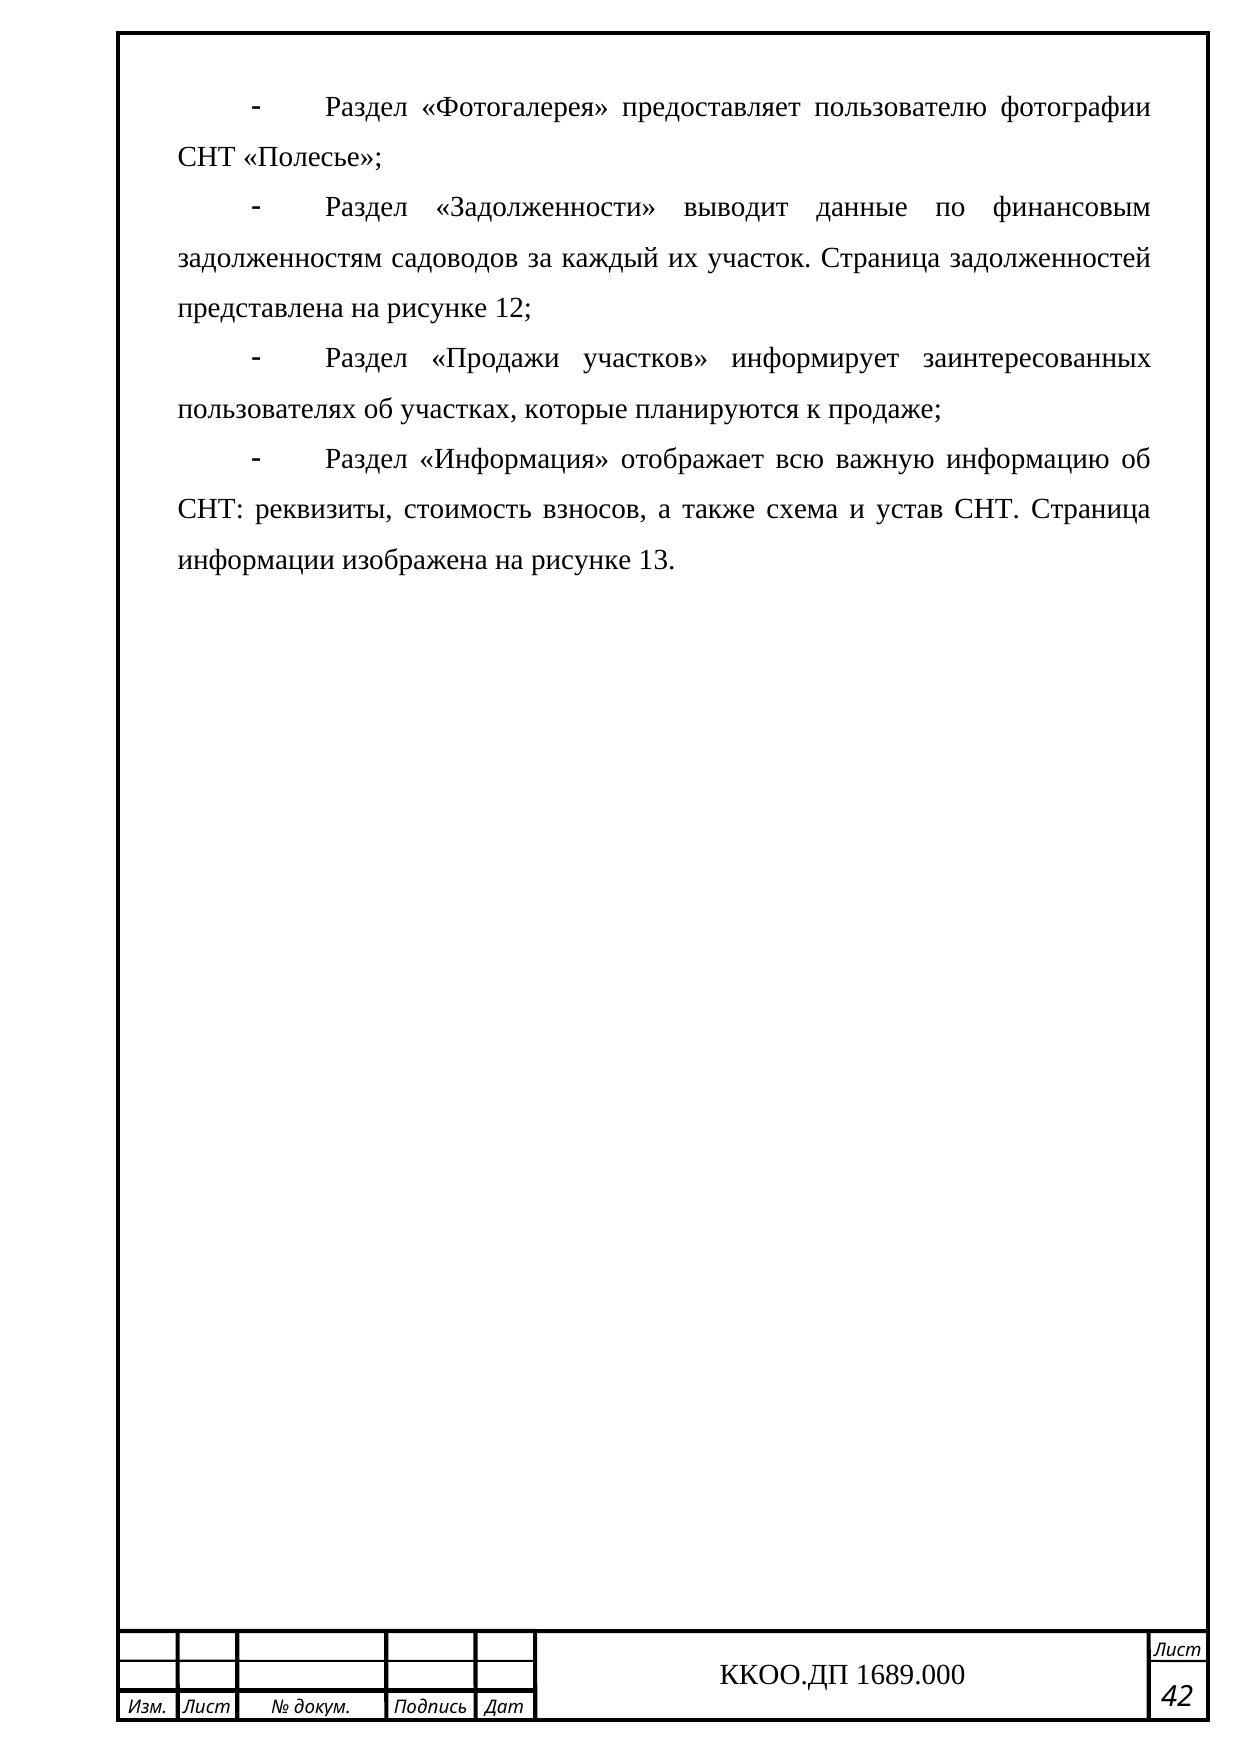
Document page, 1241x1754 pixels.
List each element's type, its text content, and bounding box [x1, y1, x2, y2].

text Раздел «Фотогалерея» предоставляет пользователю фотографии СНТ «Полесье»; [177, 89, 1152, 173]
text Раздел «Информация» отображает всю важную информацию об СНТ: реквизиты, стоимость взносов, а также схема и устав СНТ. Страница информации изображена на рисунке 13. [177, 441, 1152, 575]
text Раздел «Продажи участков» информирует заинтересованных пользователях об участках, которые планируются к продаже; [177, 340, 1152, 424]
text Раздел «Задолженности» выводит данные по финансовым задолженностям садоводов за каждый их участок. Страница задолженностей представлена на рисунке 12; [177, 189, 1152, 324]
